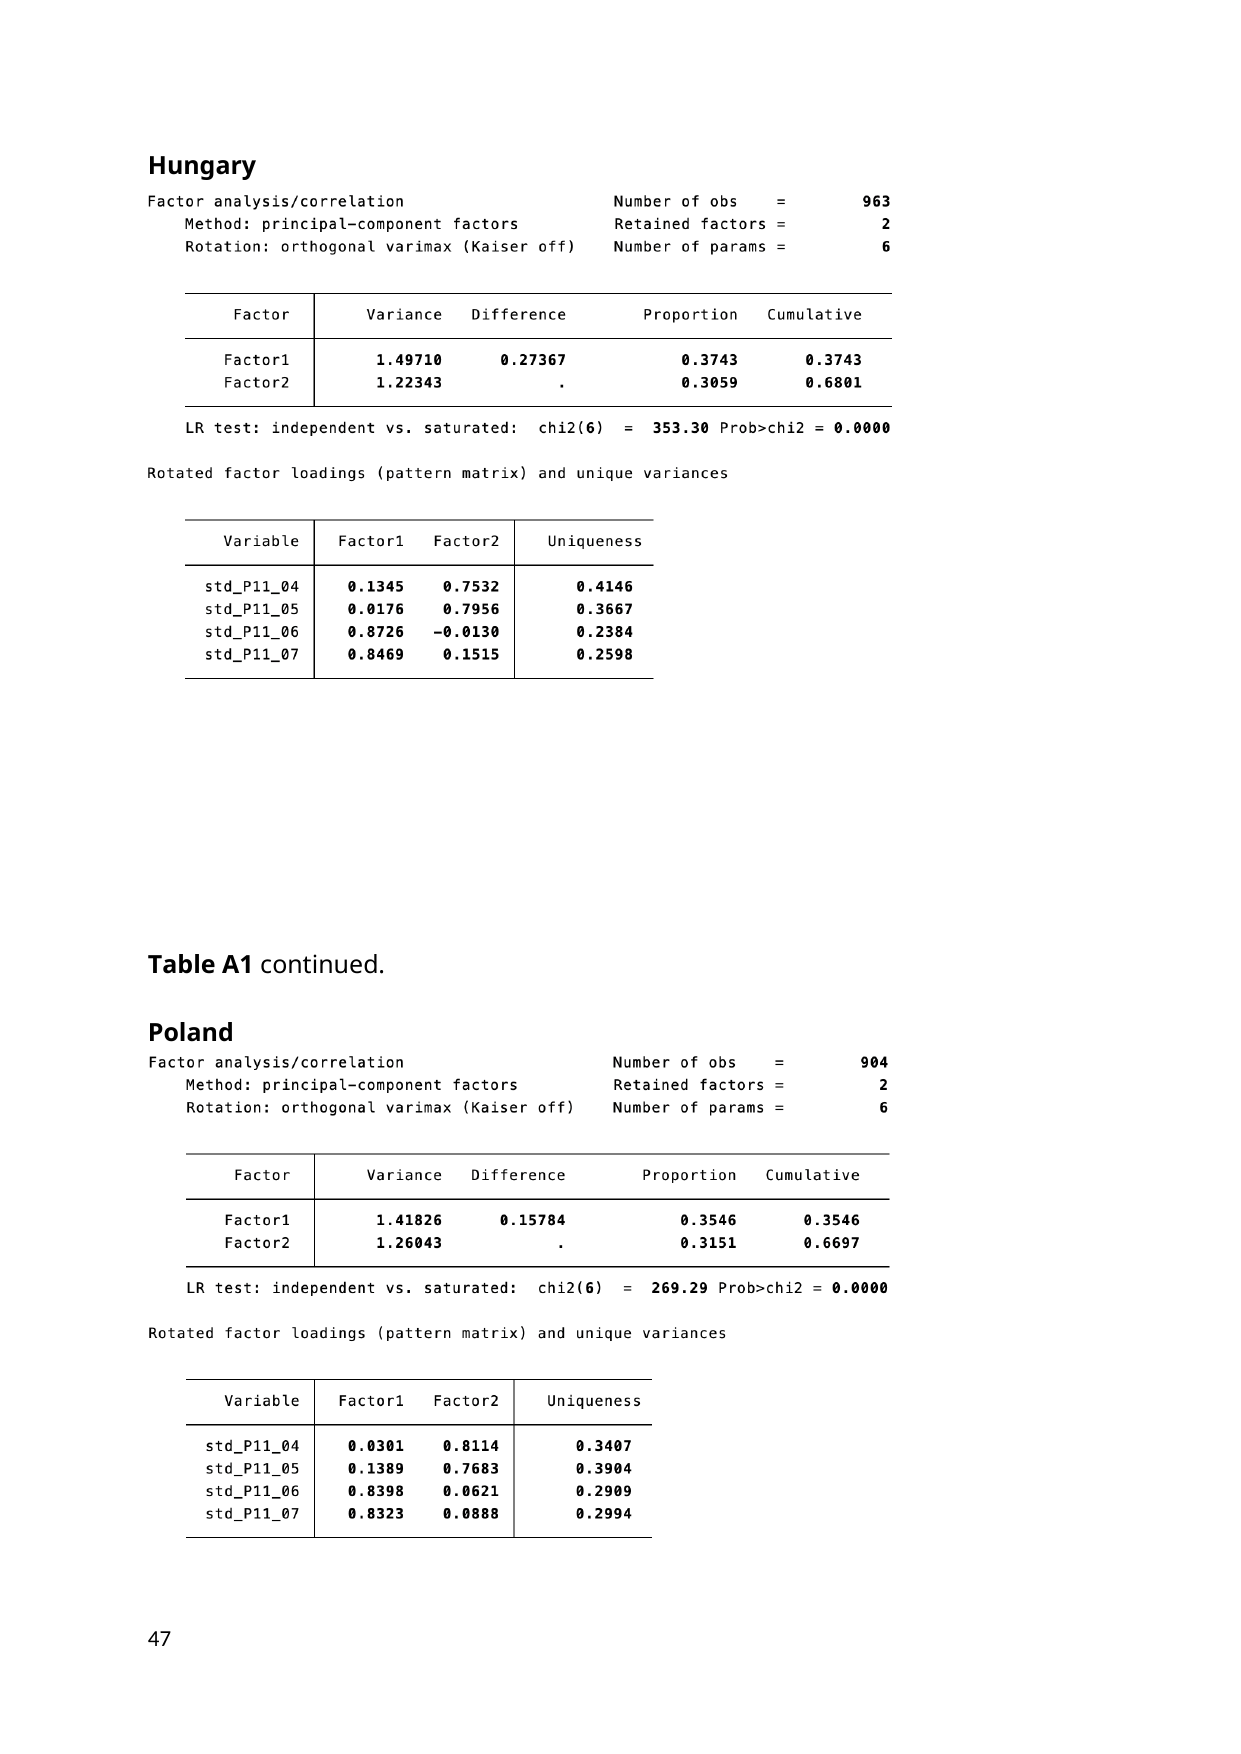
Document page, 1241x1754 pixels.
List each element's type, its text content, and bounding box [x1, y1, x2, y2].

picture [147, 1048, 916, 1554]
picture [147, 181, 916, 708]
text Hungary [148, 148, 1093, 182]
text Table A1 continued. [148, 946, 1093, 980]
text Poland [148, 1014, 1093, 1048]
